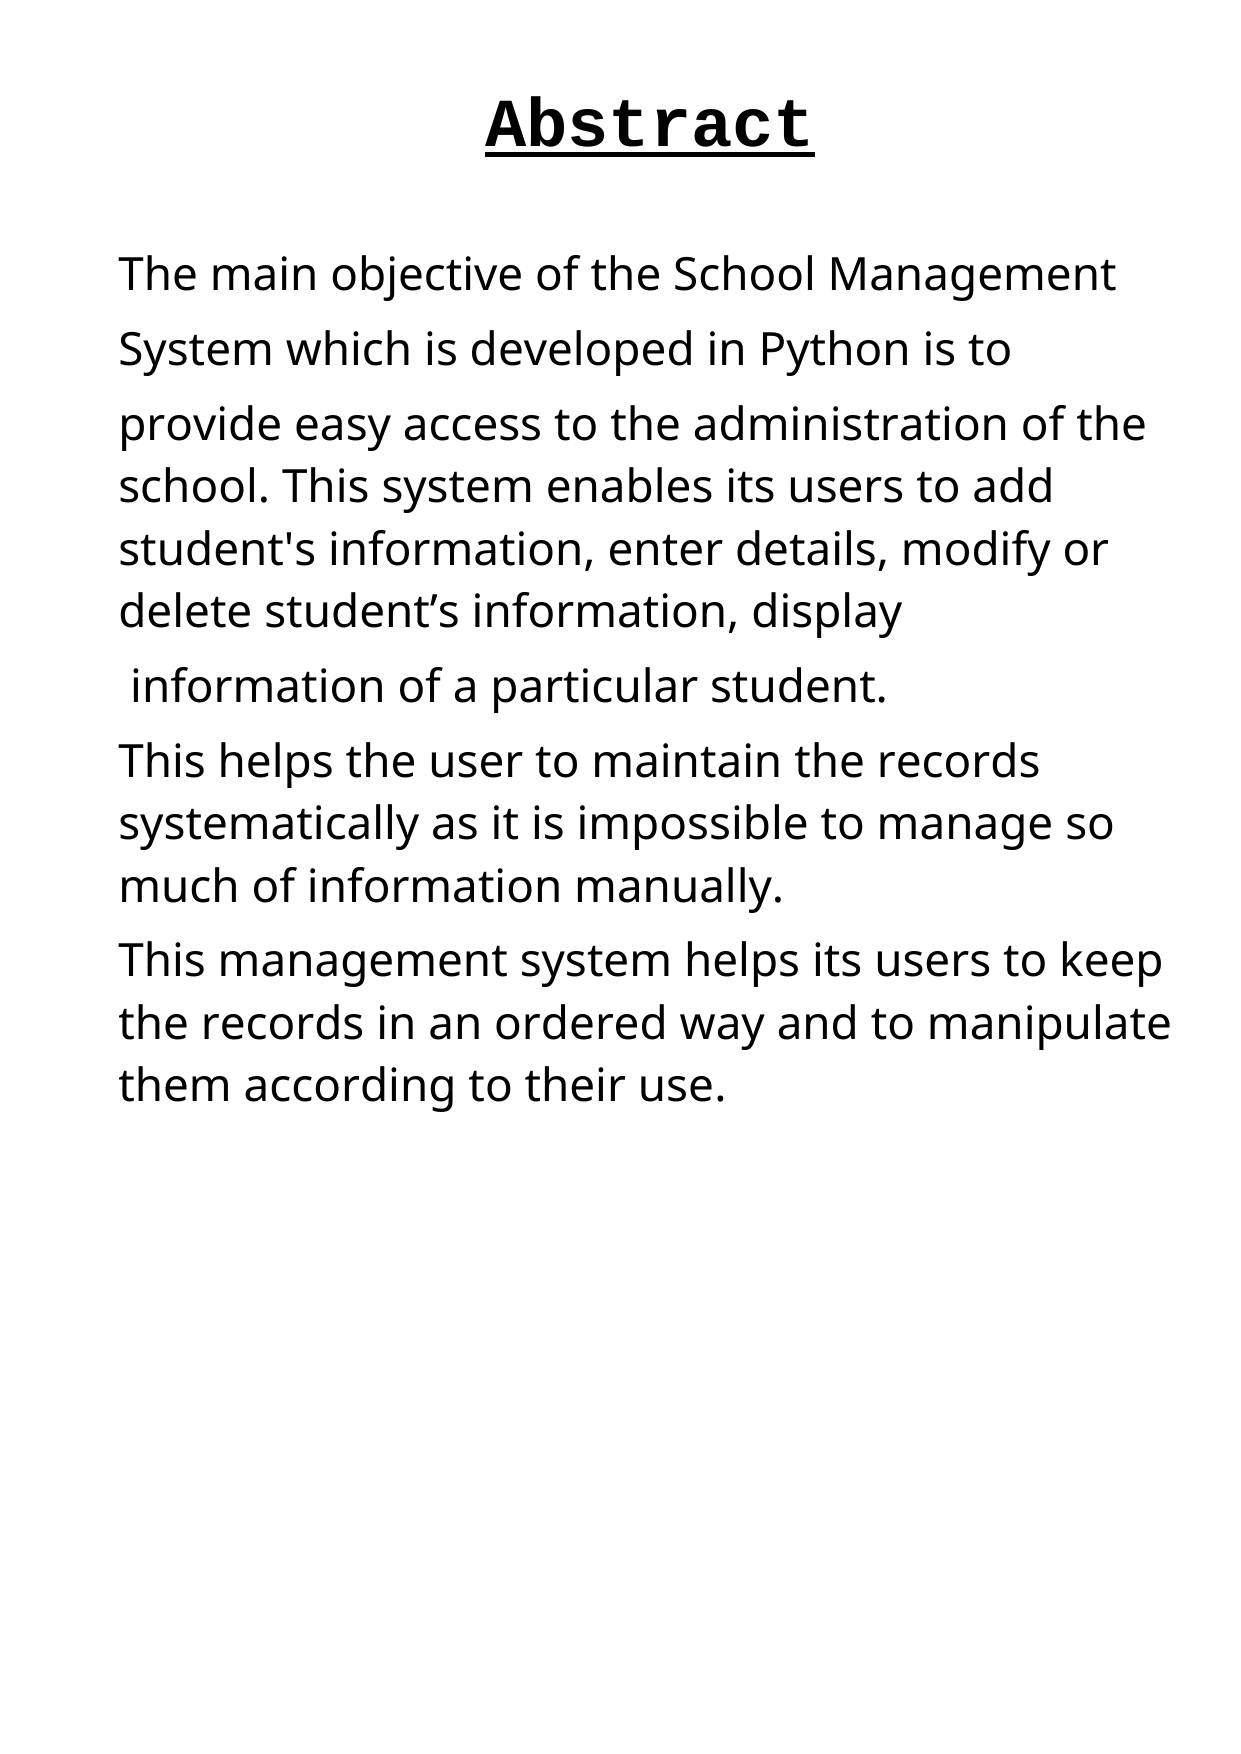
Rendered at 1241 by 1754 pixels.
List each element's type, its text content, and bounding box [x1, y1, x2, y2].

text This helps the user to maintain the records systematically as it is impossible to manage so much of information manually. [118, 728, 1181, 915]
text Abstract [118, 89, 1181, 167]
text System which is developed in Python is to [118, 316, 1181, 379]
text The main objective of the School Management [118, 241, 1181, 304]
text provide easy access to the administration of the school. This system enables its users to add student's information, enter details, modify or delete student’s information, display [118, 391, 1181, 641]
text information of a particular student. [118, 653, 1181, 716]
text This management system helps its users to keep the records in an ordered way and to manipulate them according to their use. [118, 928, 1181, 1115]
